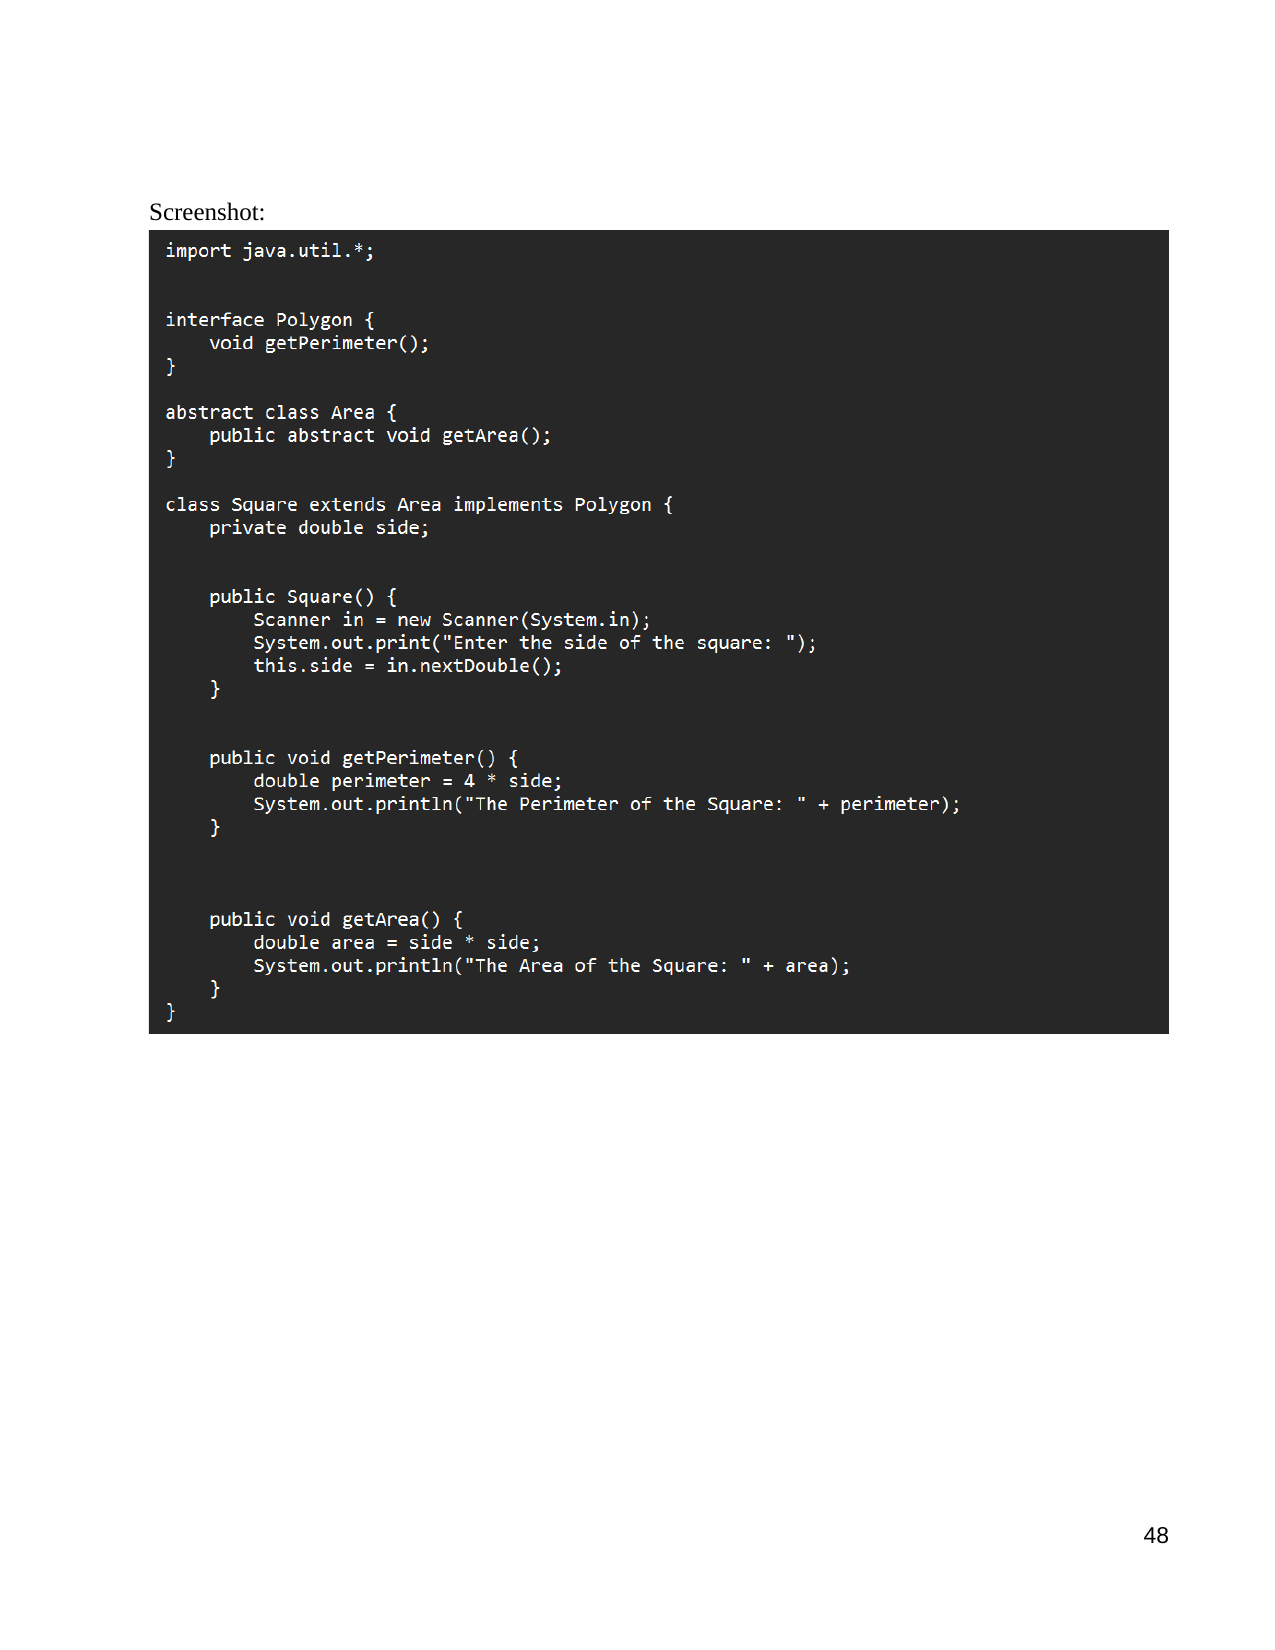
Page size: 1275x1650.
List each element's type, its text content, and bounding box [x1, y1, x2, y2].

picture [148, 230, 1169, 1034]
text Screenshot: [149, 197, 1169, 226]
